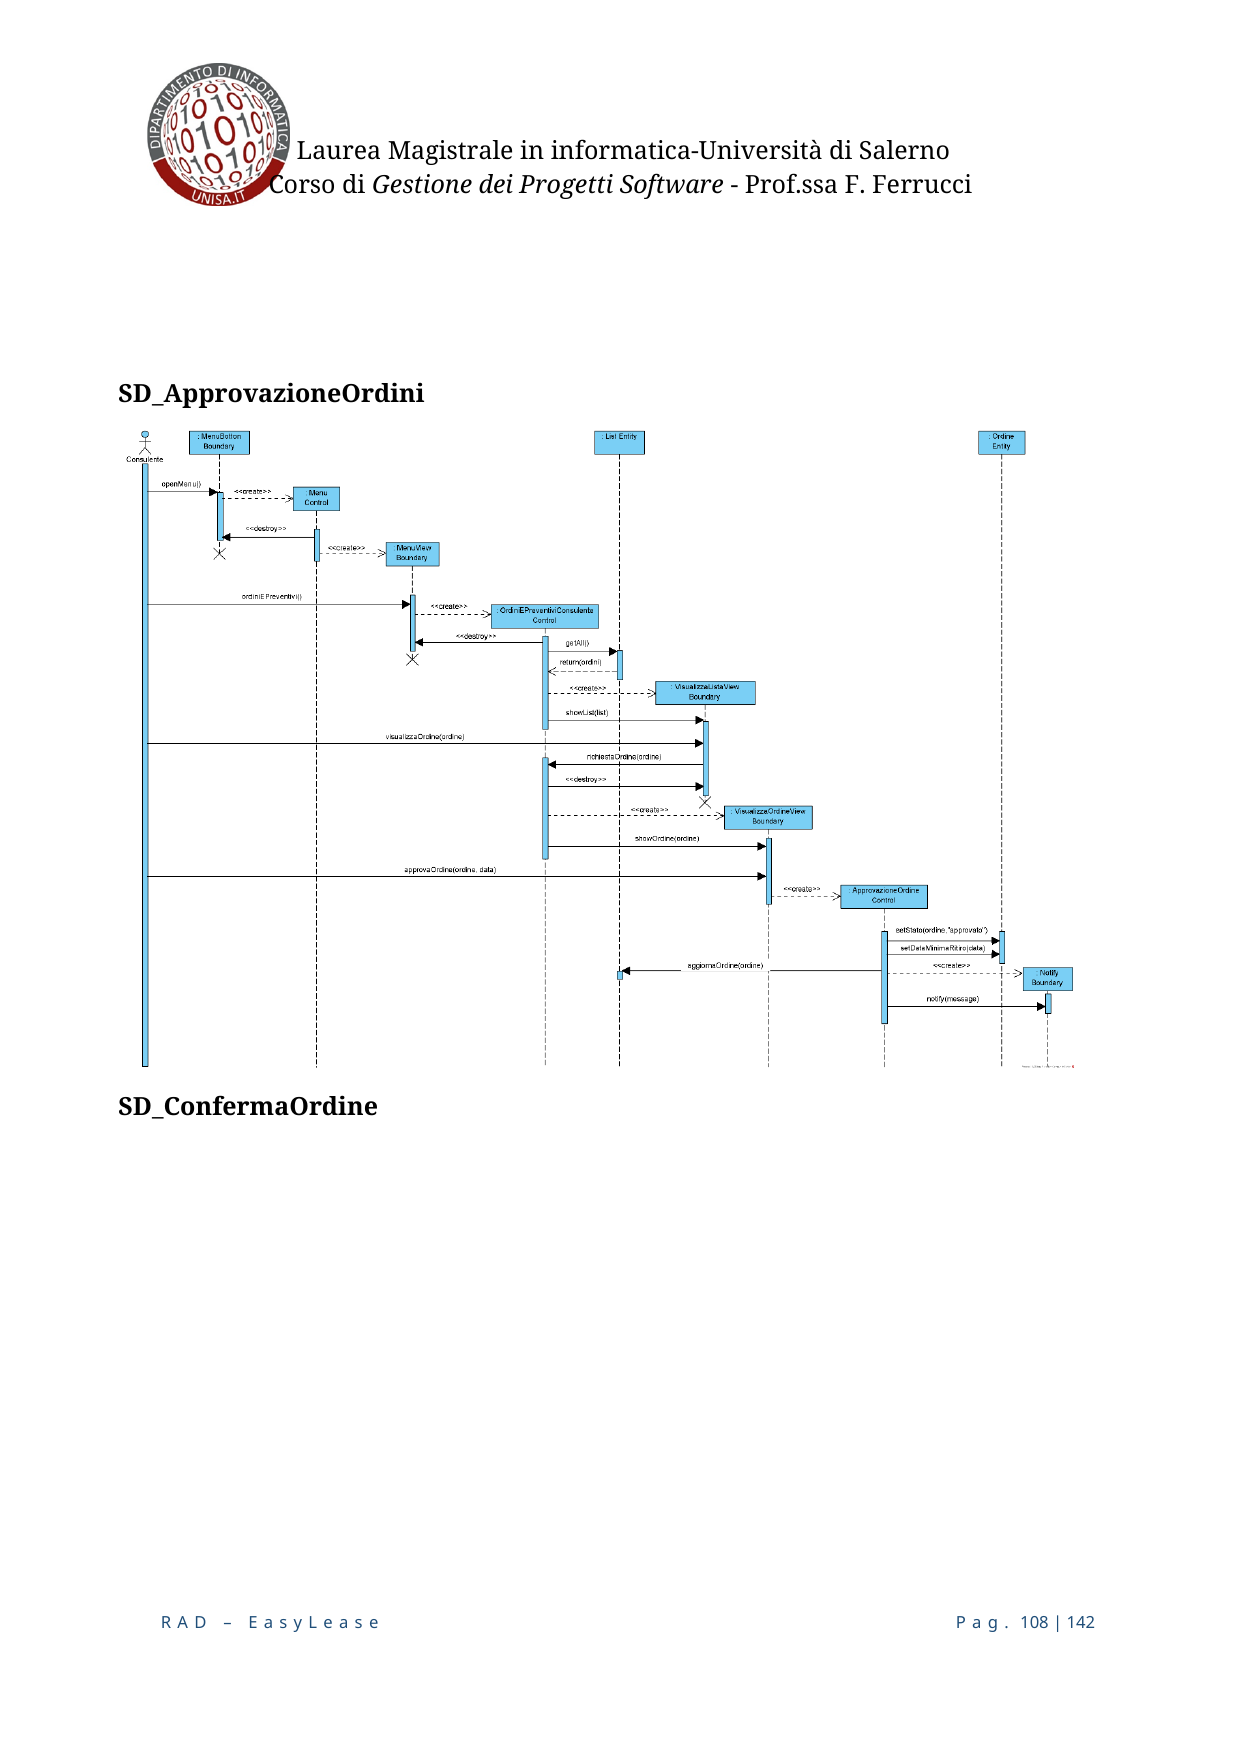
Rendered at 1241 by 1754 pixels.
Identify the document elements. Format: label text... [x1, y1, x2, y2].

text SD_ApprovazioneOrdini [118, 376, 1122, 410]
picture [147, 63, 290, 206]
text SD_ConfermaOrdine [118, 1088, 1122, 1122]
picture [118, 429, 1074, 1070]
